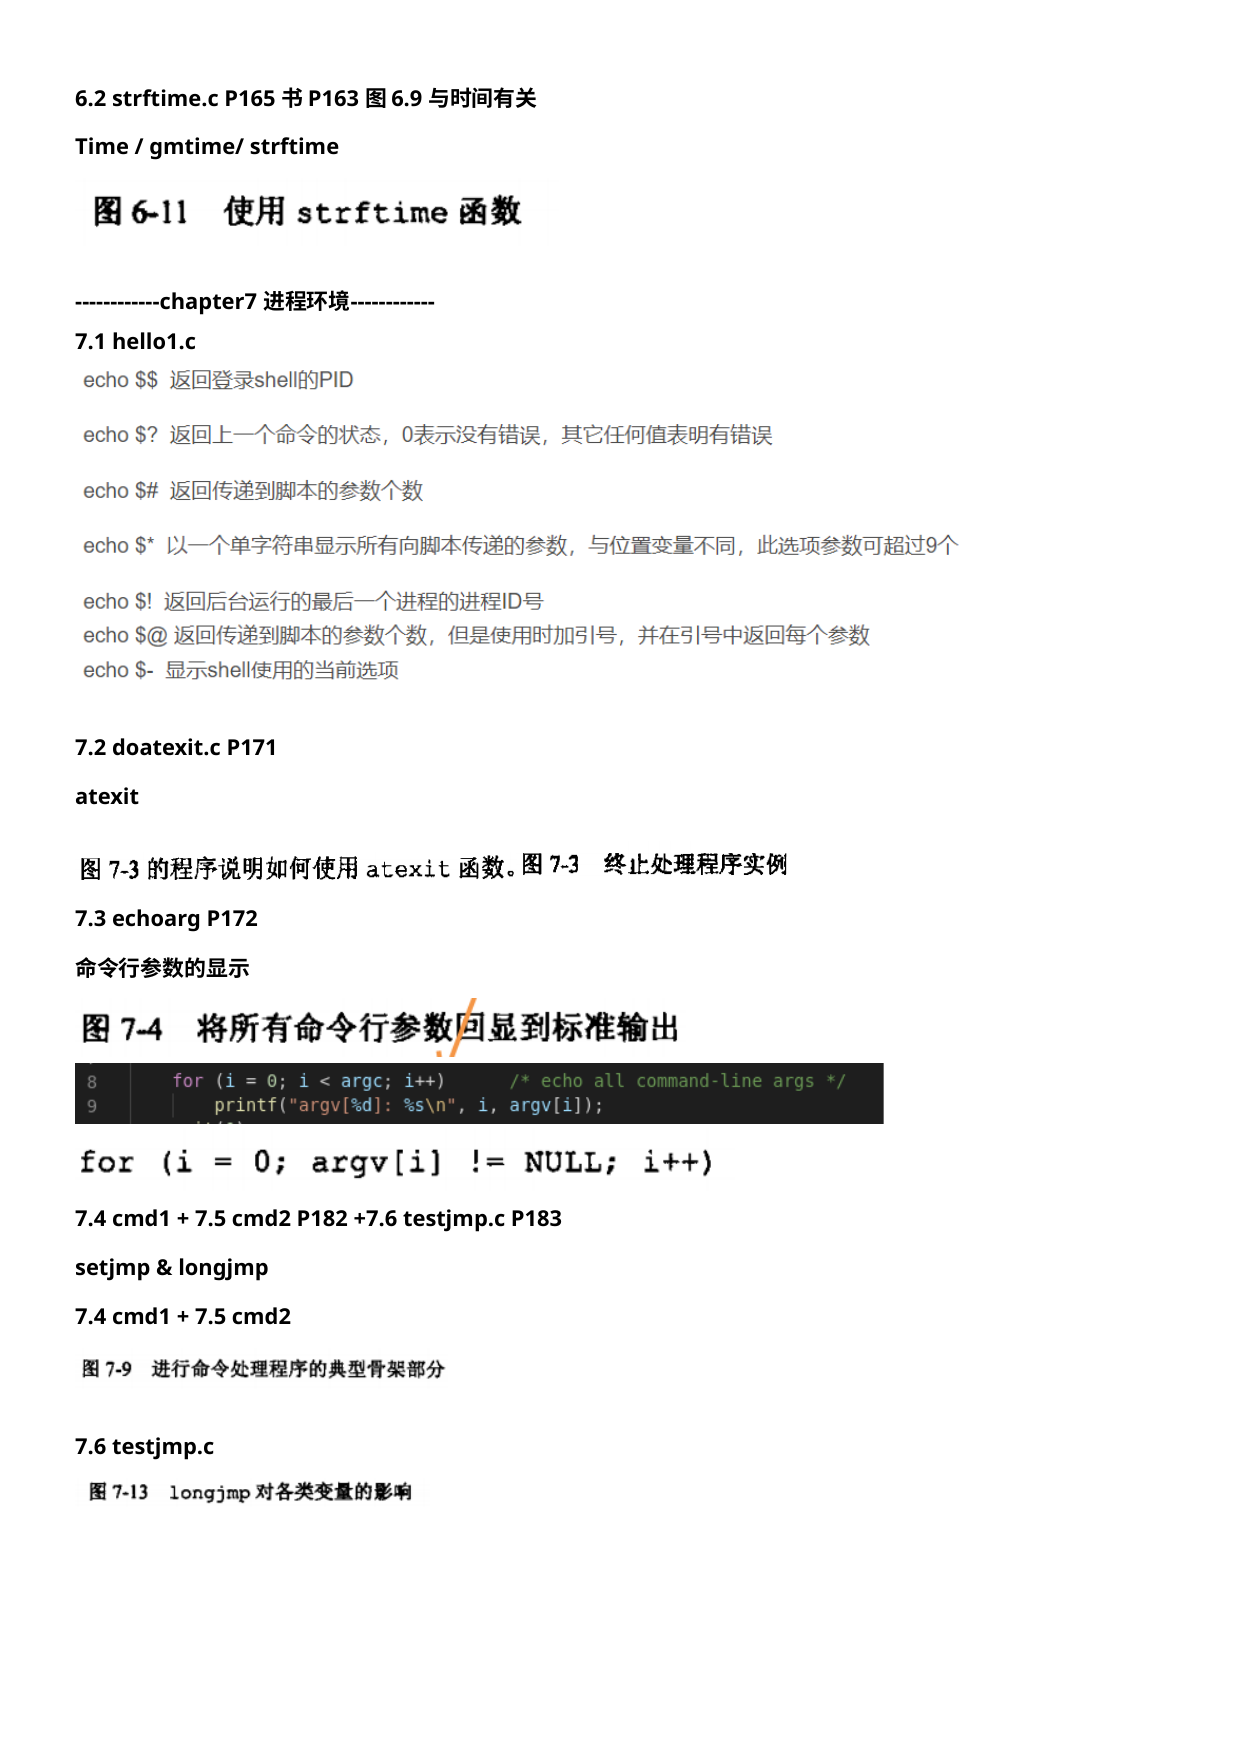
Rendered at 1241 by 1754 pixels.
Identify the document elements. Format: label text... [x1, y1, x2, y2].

subtitle 7.2 doatexit.c P171 [75, 731, 1165, 763]
subtitle 6.2 strftime.c P165 书P163 图6.9 与时间有关 [75, 81, 1165, 113]
subtitle 7.6 testjmp.c [75, 1429, 1165, 1462]
subtitle setjmp & longjmp [75, 1251, 1165, 1283]
subtitle 7.1 hello1.c [75, 324, 1165, 357]
subtitle 7.4 cmd1 + 7.5 cmd2 [75, 1299, 1165, 1332]
subtitle 命令行参数的显示 [75, 950, 1165, 983]
subtitle ------------chapter7 进程环境------------ [75, 284, 1165, 316]
subtitle 7.3 echoarg P172 [75, 901, 1165, 934]
subtitle 7.4 cmd1 + 7.5 cmd2 P182 +7.6 testjmp.c P183 [75, 1202, 1165, 1234]
subtitle Time / gmtime/ strftime [75, 129, 1165, 162]
subtitle atexit [75, 779, 1165, 812]
